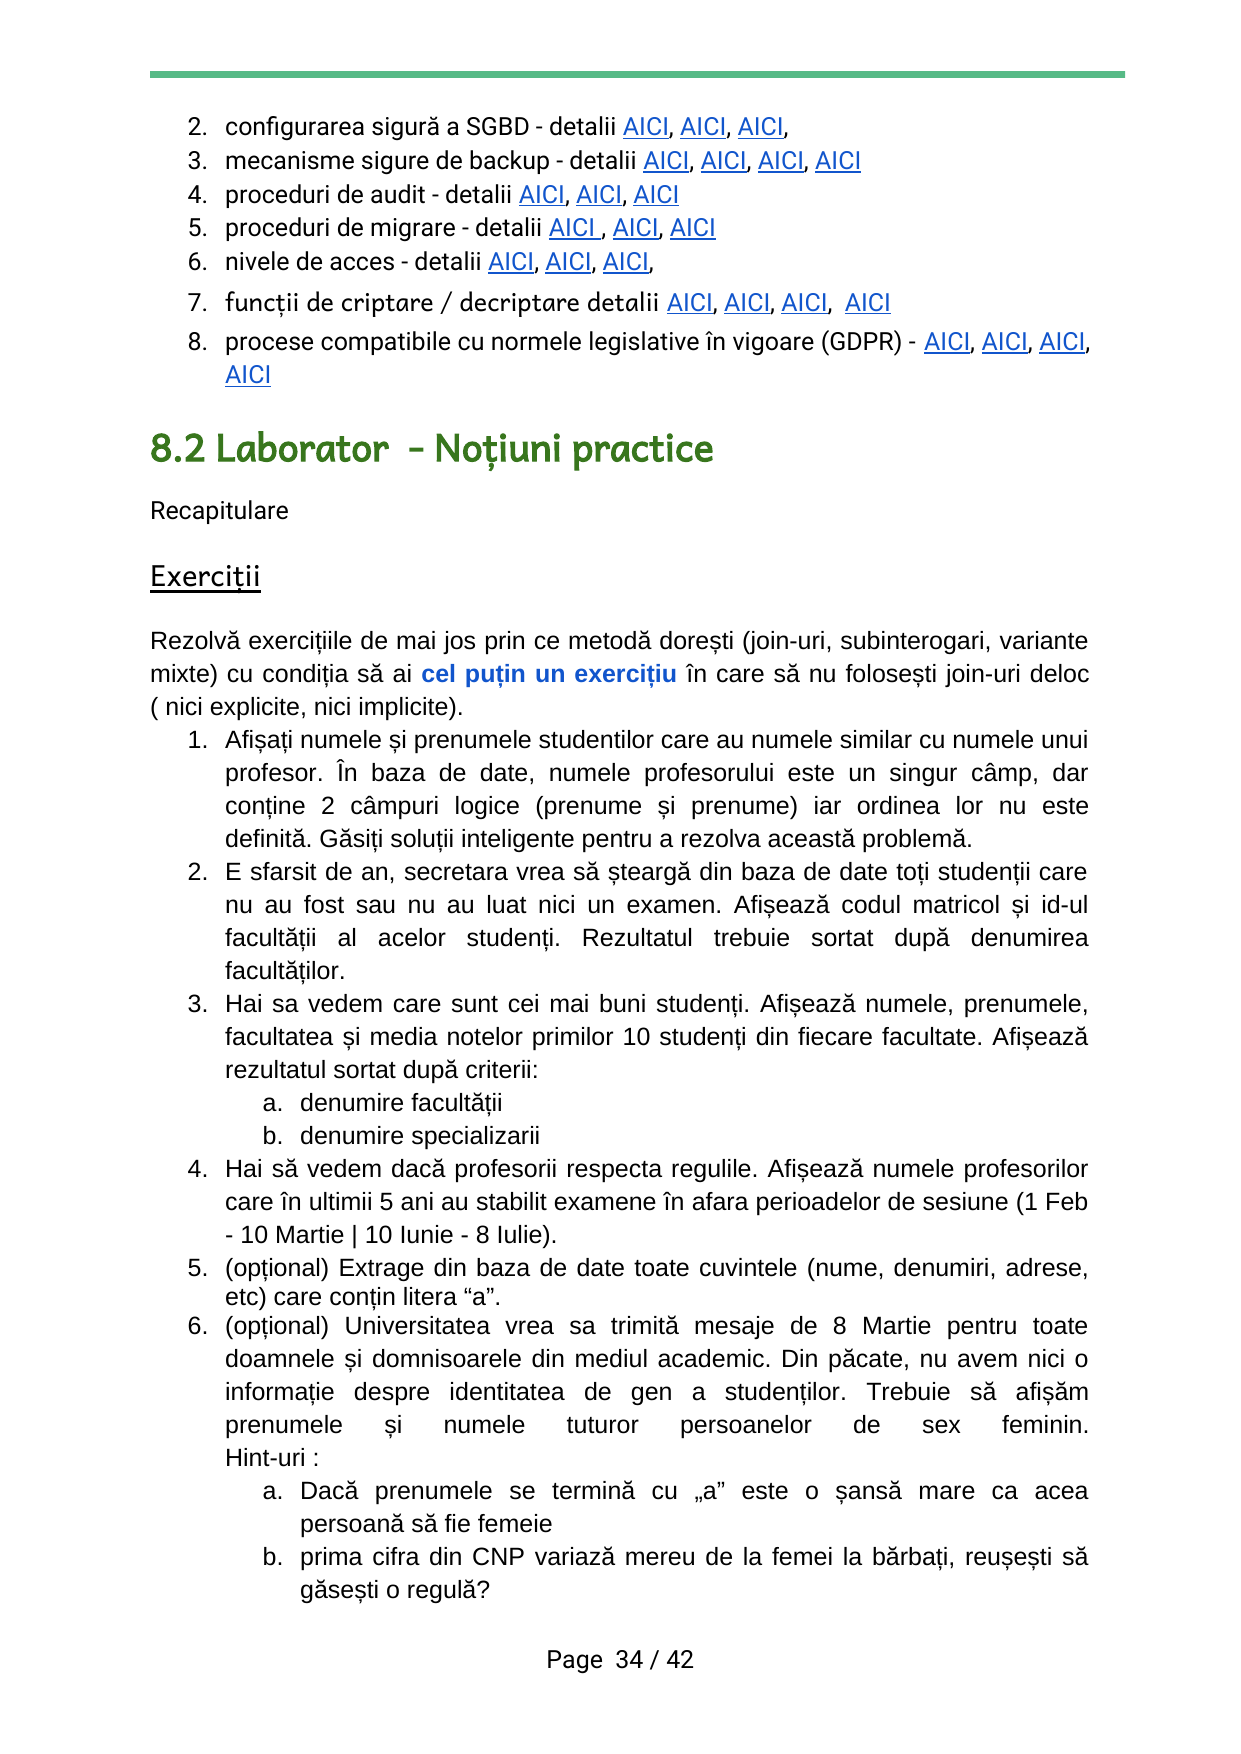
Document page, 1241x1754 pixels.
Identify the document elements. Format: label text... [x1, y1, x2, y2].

subtitle 8.2 Laborator - Noțiuni practice [150, 415, 1090, 476]
text Exerciții [150, 551, 1090, 598]
list proceduri de migrare - detalii AICI , AICI, AICI [187, 213, 1090, 243]
list Dacă prenumele se termină cu „a” este o șansă mare ca acea persoană să fie femeie [262, 1476, 1090, 1537]
list prima cifra din CNP variază mereu de la femei la bărbați, reușești să găsești o regulă? [262, 1542, 1090, 1603]
list Afișați numele și prenumele studentilor care au numele similar cu numele unui profesor. În baza de date, numele profesorului este un singur câmp, dar conține 2 câmpuri logice (prenume și prenume) iar ordinea lor nu este definită. Găsiți soluții inteligente pentru a rezolva această problemă. [187, 725, 1090, 853]
list denumire facultății [262, 1088, 1090, 1117]
list Hai sa vedem care sunt cei mai buni studenți. Afișează numele, prenumele, facultatea și media notelor primilor 10 studenți din fiecare facultate. Afișează rezultatul sortat după criterii: [187, 989, 1090, 1084]
list proceduri de audit - detalii AICI, AICI, AICI [187, 180, 1090, 209]
list denumire specializarii [262, 1121, 1090, 1150]
list (opțional) Extrage din baza de date toate cuvintele (nume, denumiri, adrese, etc) care conțin litera “a”. [187, 1253, 1090, 1311]
text Rezolvă exercițiile de mai jos prin ce metodă dorești (join-uri, subinterogari, variante mixte) cu condiția să ai cel puțin un exercițiu în care să nu folosești join-uri deloc ( nici explicite, nici implicite). [150, 626, 1090, 721]
list E sfarsit de an, secretara vrea să șteargă din baza de date toți studenții care nu au fost sau nu au luat nici un examen. Afișează codul matricol și id-ul facultății al acelor studenți. Rezultatul trebuie sortat după denumirea facultăților. [187, 857, 1090, 985]
text Recapitulare [150, 496, 1090, 526]
list (opțional) Universitatea vrea sa trimită mesaje de 8 Martie pentru toate doamnele și domnisoarele din mediul academic. Din păcate, nu avem nici o informație despre identitatea de gen a studenților. Trebuie să afișăm prenumele și numele tuturor persoanelor de sex feminin. Hint-uri : [187, 1311, 1090, 1471]
list configurarea sigură a SGBD - detalii AICI, AICI, AICI, [187, 112, 1090, 142]
picture [150, 71, 1125, 78]
list nivele de acces - detalii AICI, AICI, AICI, [187, 247, 1090, 276]
list funcții de criptare / decriptare detalii AICI, AICI, AICI, AICI [187, 281, 1090, 321]
list procese compatibile cu normele legislative în vigoare (GDPR) - AICI, AICI, AICI, AICI [187, 327, 1090, 390]
list mecanisme sigure de backup - detalii AICI, AICI, AICI, AICI [187, 146, 1090, 175]
list Hai să vedem dacă profesorii respecta regulile. Afișează numele profesorilor care în ultimii 5 ani au stabilit examene în afara perioadelor de sesiune (1 Feb - 10 Martie | 10 Iunie - 8 Iulie). [187, 1154, 1090, 1249]
